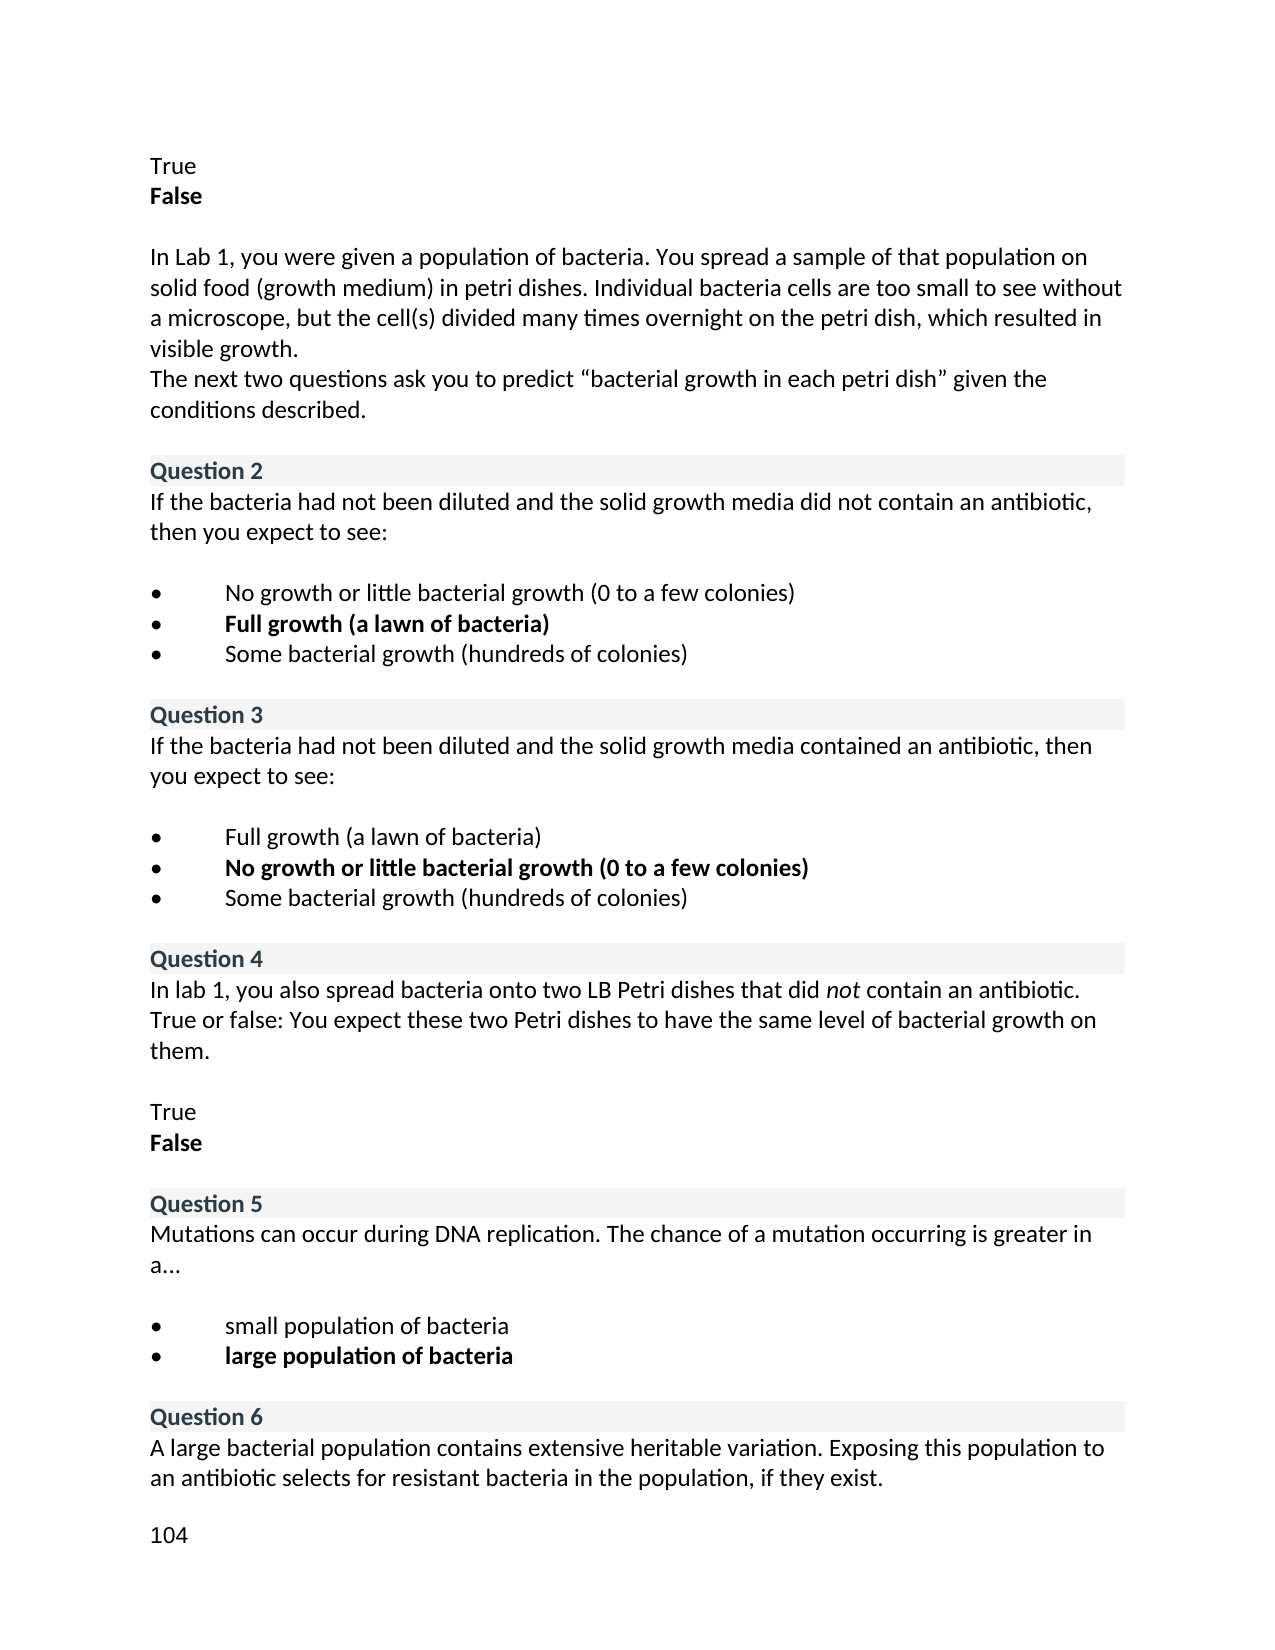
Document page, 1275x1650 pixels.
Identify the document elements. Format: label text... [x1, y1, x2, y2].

text The next two questions ask you to predict “bacterial growth in each petri dish” given the conditions described. [150, 364, 1125, 425]
text • Some bacterial growth (hundreds of colonies) [150, 882, 1125, 913]
text • Full growth (a lawn of bacteria) [150, 821, 1125, 852]
text • No growth or little bacterial growth (0 to a few colonies) [150, 577, 1125, 608]
text If the bacteria had not been diluted and the solid growth media did not contain an antibiotic, then you expect to see: [150, 486, 1125, 547]
text Mutations can occur during DNA replication. The chance of a mutation occurring is greater in a... [150, 1218, 1125, 1279]
text True [150, 150, 1125, 181]
text In Lab 1, you were given a population of bacteria. You spread a sample of that population on solid food (growth medium) in petri dishes. Individual bacteria cells are too small to see without a microscope, but the cell(s) divided many times overnight on the petri dish, which resulted in visible growth. [150, 242, 1125, 364]
text A large bacterial population contains extensive heritable variation. Exposing this population to an antibiotic selects for resistant bacteria in the population, if they exist. [150, 1432, 1125, 1493]
text • No growth or little bacterial growth (0 to a few colonies) [150, 852, 1125, 882]
text False [150, 1127, 1125, 1157]
text True [150, 1096, 1125, 1127]
text Question 6 [150, 1401, 1125, 1432]
text • small population of bacteria [150, 1310, 1125, 1340]
text Question 5 [150, 1188, 1125, 1218]
text • Full growth (a lawn of bacteria) [150, 608, 1125, 638]
text • Some bacterial growth (hundreds of colonies) [150, 638, 1125, 669]
text Question 4 [150, 943, 1125, 974]
text Question 2 [150, 455, 1125, 486]
text False [150, 181, 1125, 211]
text • large population of bacteria [150, 1340, 1125, 1371]
text Question 3 [150, 699, 1125, 730]
text If the bacteria had not been diluted and the solid growth media contained an antibiotic, then you expect to see: [150, 730, 1125, 791]
text In lab 1, you also spread bacteria onto two LB Petri dishes that did not contain an antibiotic. True or false: You expect these two Petri dishes to have the same level of bacterial growth on them. [150, 974, 1125, 1066]
